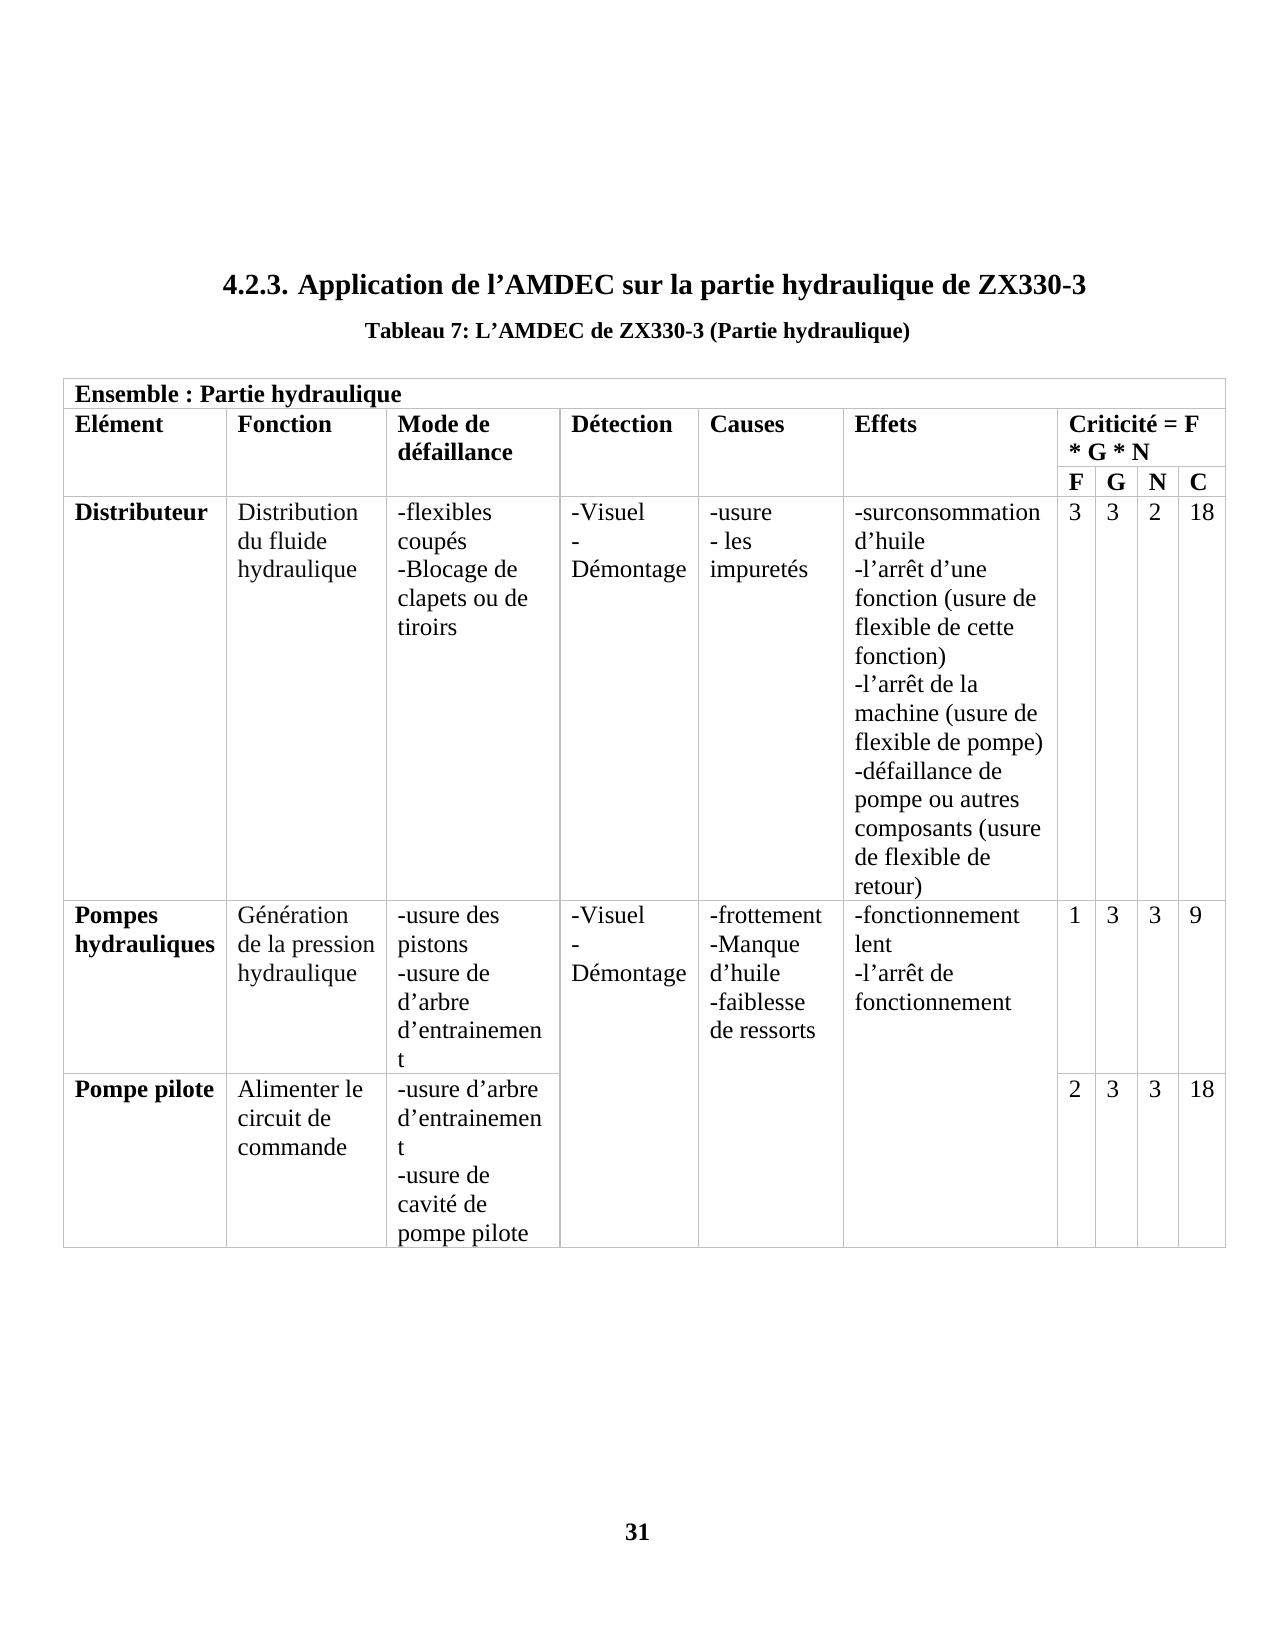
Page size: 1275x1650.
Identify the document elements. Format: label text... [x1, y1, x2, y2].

table_cell Fonction [227, 409, 386, 496]
table_cell Distribution du fluide hydraulique [227, 497, 386, 899]
table_cell G [1096, 467, 1137, 496]
table_cell 9 [1179, 901, 1225, 1073]
table_cell Génération de la pression hydraulique [227, 901, 386, 1073]
subtitle Application de l’AMDEC sur la partie hydraulique de ZX330-3 [223, 267, 1127, 301]
table_cell 2 [1138, 497, 1178, 899]
table_cell Alimenter le circuit de commande [227, 1074, 386, 1247]
table_cell Distributeur [64, 497, 226, 899]
table_cell 3 [1058, 497, 1095, 899]
table_cell -usure - les impuretés [699, 497, 843, 899]
table_cell N [1138, 467, 1178, 496]
table_cell Pompes hydrauliques [64, 901, 226, 1073]
table_cell Détection [561, 409, 698, 496]
table_cell Causes [699, 409, 843, 496]
table_cell -surconsommation d’huile -l’arrêt d’une fonction (usure de flexible de cette fonction) -l’arrêt de la machine (usure de flexible de pompe) -défaillance de pompe ou autres composants (usure de flexible de retour) [844, 497, 1057, 899]
table_cell -Visuel -Démontage [561, 901, 698, 1247]
table_cell F [1058, 467, 1095, 496]
table_cell Criticité = F * G * N [1058, 409, 1225, 466]
table_cell 3 [1138, 901, 1178, 1073]
table_cell -frottement -Manque d’huile -faiblesse de ressorts [699, 901, 843, 1247]
table_cell 18 [1179, 497, 1225, 899]
table_cell Mode de défaillance [387, 409, 559, 496]
table_cell -usure d’arbre d’entrainement -usure de cavité de pompe pilote [387, 1074, 559, 1247]
table_cell -fonctionnement lent -l’arrêt de fonctionnement [844, 901, 1057, 1247]
table_cell Elément [64, 409, 226, 496]
table_cell -usure des pistons -usure de d’arbre d’entrainement [387, 901, 559, 1073]
table_header Ensemble : Partie hydraulique [64, 379, 1225, 408]
table_cell Effets [844, 409, 1057, 496]
table_cell Pompe pilote [64, 1074, 226, 1247]
table_cell 3 [1096, 901, 1137, 1073]
table_cell 3 [1138, 1074, 1178, 1247]
table_cell -flexibles coupés -Blocage de clapets ou de tiroirs [387, 497, 559, 899]
table_cell 18 [1179, 1074, 1225, 1247]
text Tableau 7: L’AMDEC de ZX330-3 (Partie hydraulique) [148, 317, 1127, 344]
table_cell 3 [1096, 497, 1137, 899]
table_cell -Visuel -Démontage [561, 497, 698, 899]
table_cell 3 [1096, 1074, 1137, 1247]
table_cell C [1179, 467, 1225, 496]
table_cell 1 [1058, 901, 1095, 1073]
table_cell 2 [1058, 1074, 1095, 1247]
